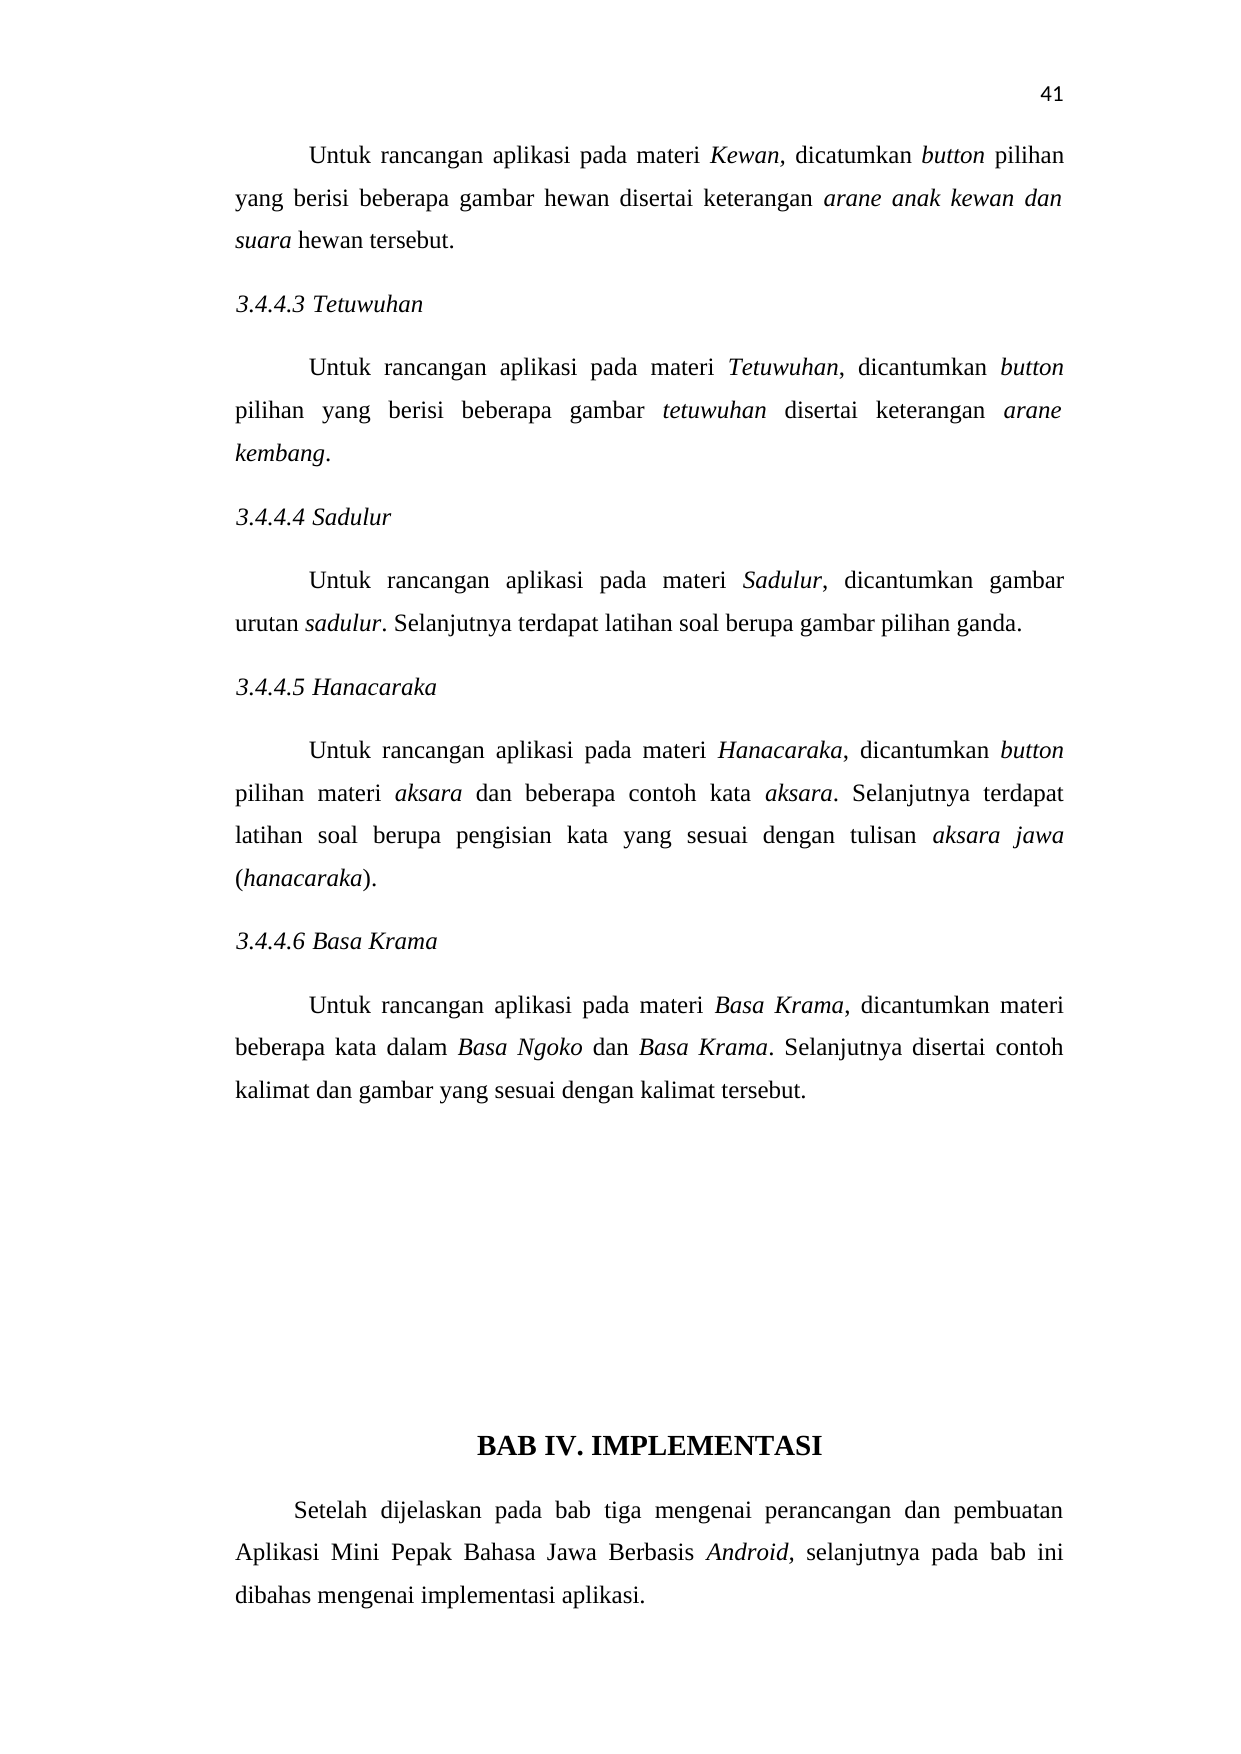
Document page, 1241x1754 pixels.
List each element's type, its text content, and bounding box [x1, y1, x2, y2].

text Untuk rancangan aplikasi pada materi Hanacaraka, dicantumkan button pilihan materi aksara dan beberapa contoh kata aksara. Selanjutnya terdapat latihan soal berupa pengisian kata yang sesuai dengan tulisan aksara jawa (hanacaraka). [235, 735, 1064, 891]
text 3.4.4.6 Basa Krama [236, 926, 1065, 955]
text 3.4.4.3 Tetuwuhan [236, 289, 1065, 318]
text Untuk rancangan aplikasi pada materi Basa Krama, dicantumkan materi beberapa kata dalam Basa Ngoko dan Basa Krama. Selanjutnya disertai contoh kalimat dan gambar yang sesuai dengan kalimat tersebut. [235, 990, 1064, 1104]
text Untuk rancangan aplikasi pada materi Sadulur, dicantumkan gambar urutan sadulur. Selanjutnya terdapat latihan soal berupa gambar pilihan ganda. [235, 565, 1064, 637]
text Setelah dijelaskan pada bab tiga mengenai perancangan dan pembuatan Aplikasi Mini Pepak Bahasa Jawa Berbasis Android, selanjutnya pada bab ini dibahas mengenai implementasi aplikasi. [235, 1495, 1064, 1608]
subtitle BAB IV. IMPLEMENTASI [236, 1428, 1063, 1462]
text 3.4.4.5 Hanacaraka [236, 672, 1065, 701]
text Untuk rancangan aplikasi pada materi Kewan, dicatumkan button pilihan yang berisi beberapa gambar hewan disertai keterangan arane anak kewan dan suara hewan tersebut. [235, 141, 1064, 254]
text Untuk rancangan aplikasi pada materi Tetuwuhan, dicantumkan button pilihan yang berisi beberapa gambar tetuwuhan disertai keterangan arane kembang. [235, 352, 1064, 467]
text 3.4.4.4 Sadulur [236, 502, 1065, 531]
